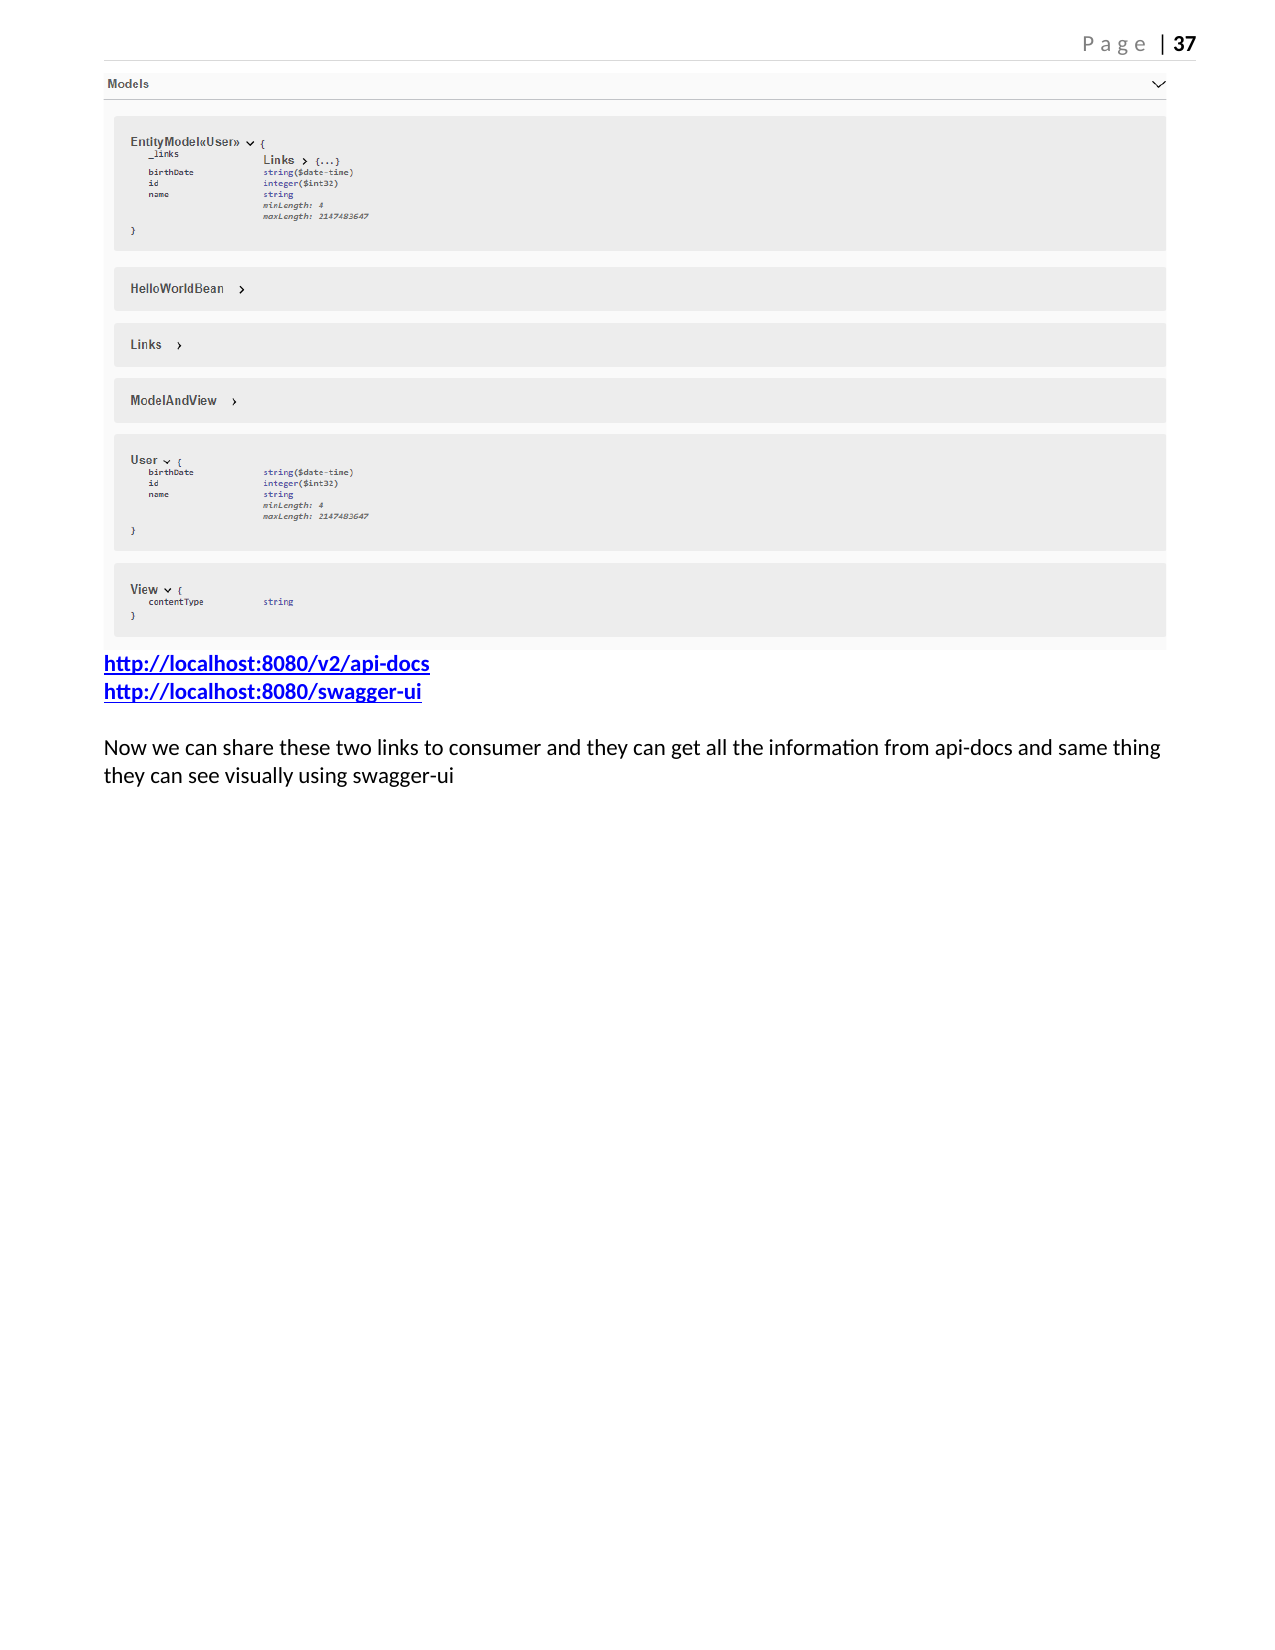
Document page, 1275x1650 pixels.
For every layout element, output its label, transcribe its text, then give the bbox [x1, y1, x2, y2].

text http://localhost:8080/v2/api-docs [103, 649, 1196, 677]
text Now we can share these two links to consumer and they can get all the information from api-docs and same thing they can see visually using swagger-ui [103, 733, 1196, 789]
picture [103, 73, 1167, 650]
text http://localhost:8080/swagger-ui [103, 677, 1196, 705]
